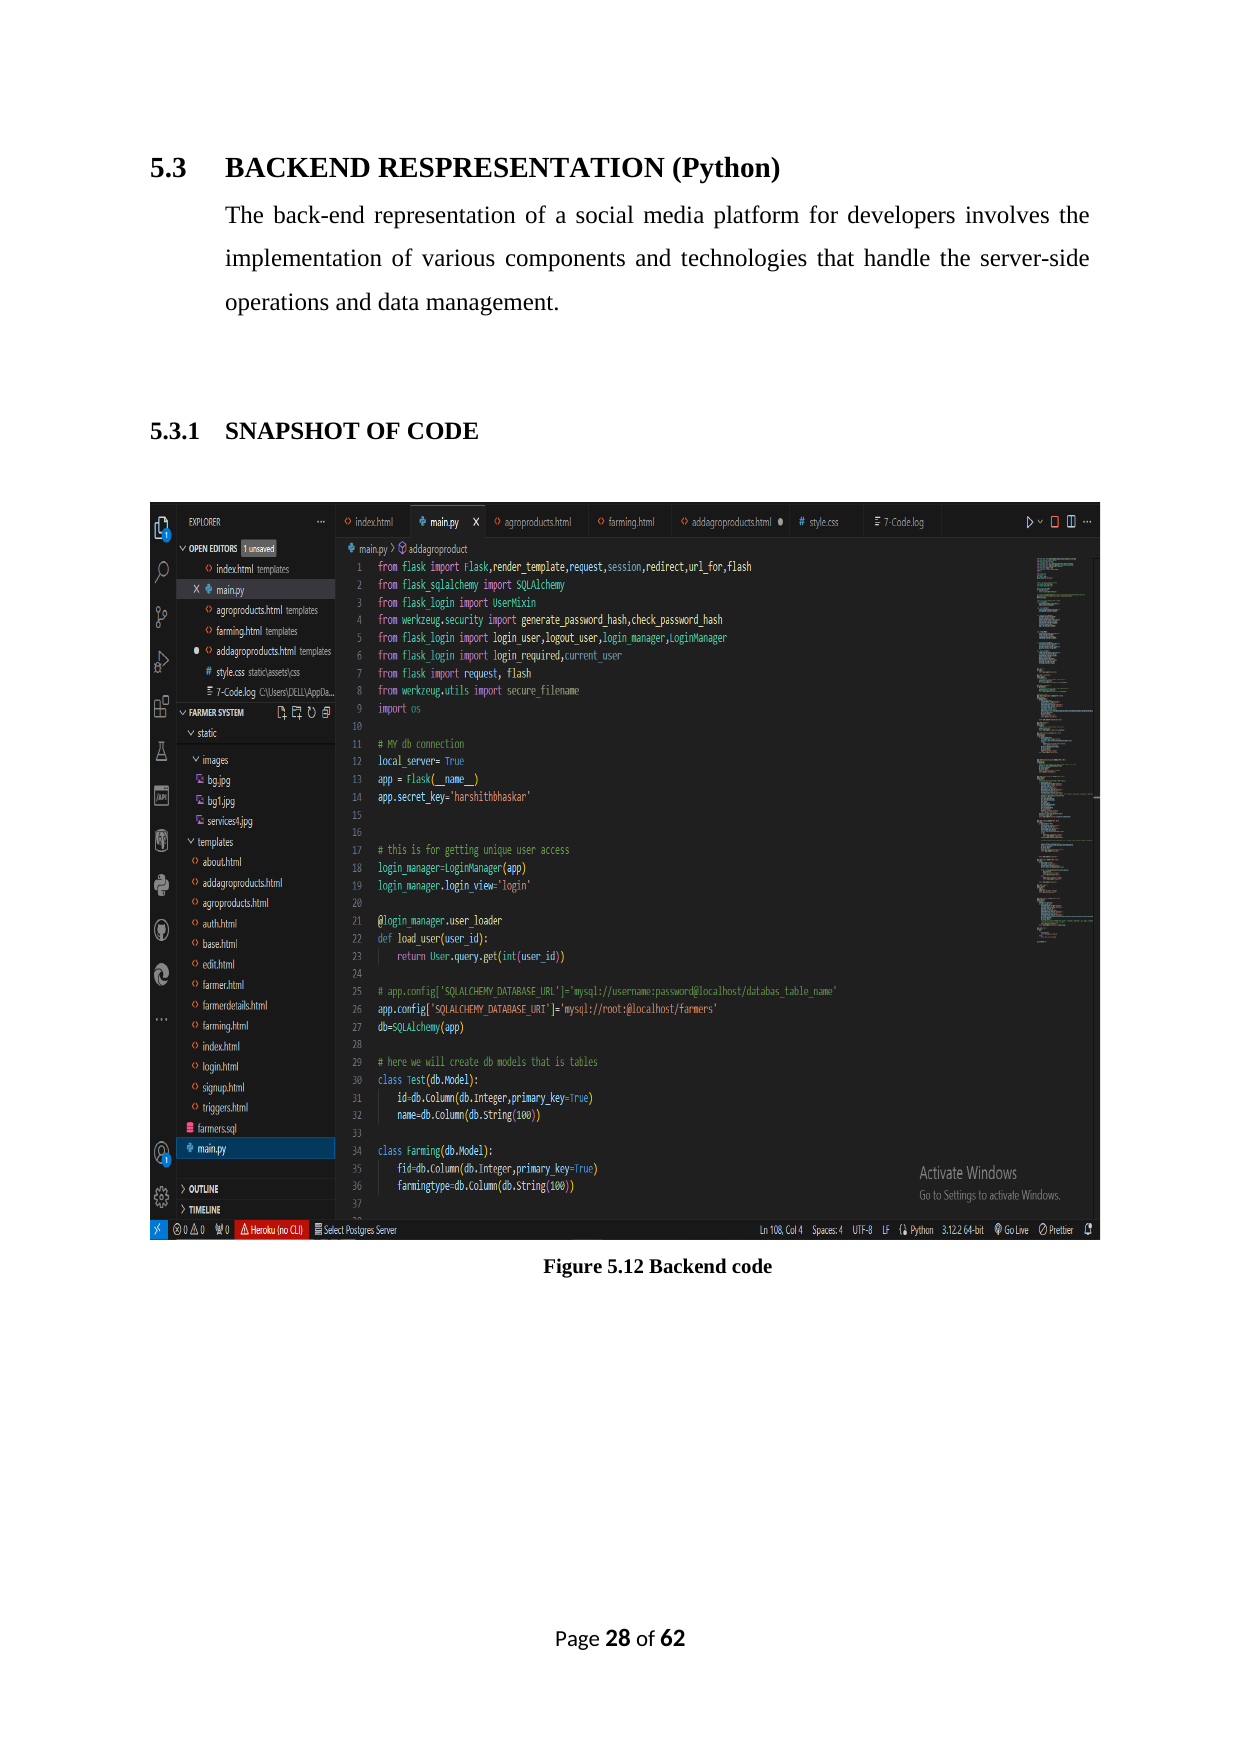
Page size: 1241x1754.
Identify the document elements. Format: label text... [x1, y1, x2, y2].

list SNAPSHOT OF CODE [150, 416, 1090, 445]
text Figure 5.12 Backend code [225, 1254, 1090, 1278]
list BACKEND RESPRESENTATION (Python) [150, 150, 1090, 183]
text The back-end representation of a social media platform for developers involves the implementation of various components and technologies that handle the server-side operations and data management. [225, 200, 1090, 315]
picture [150, 502, 1100, 1240]
